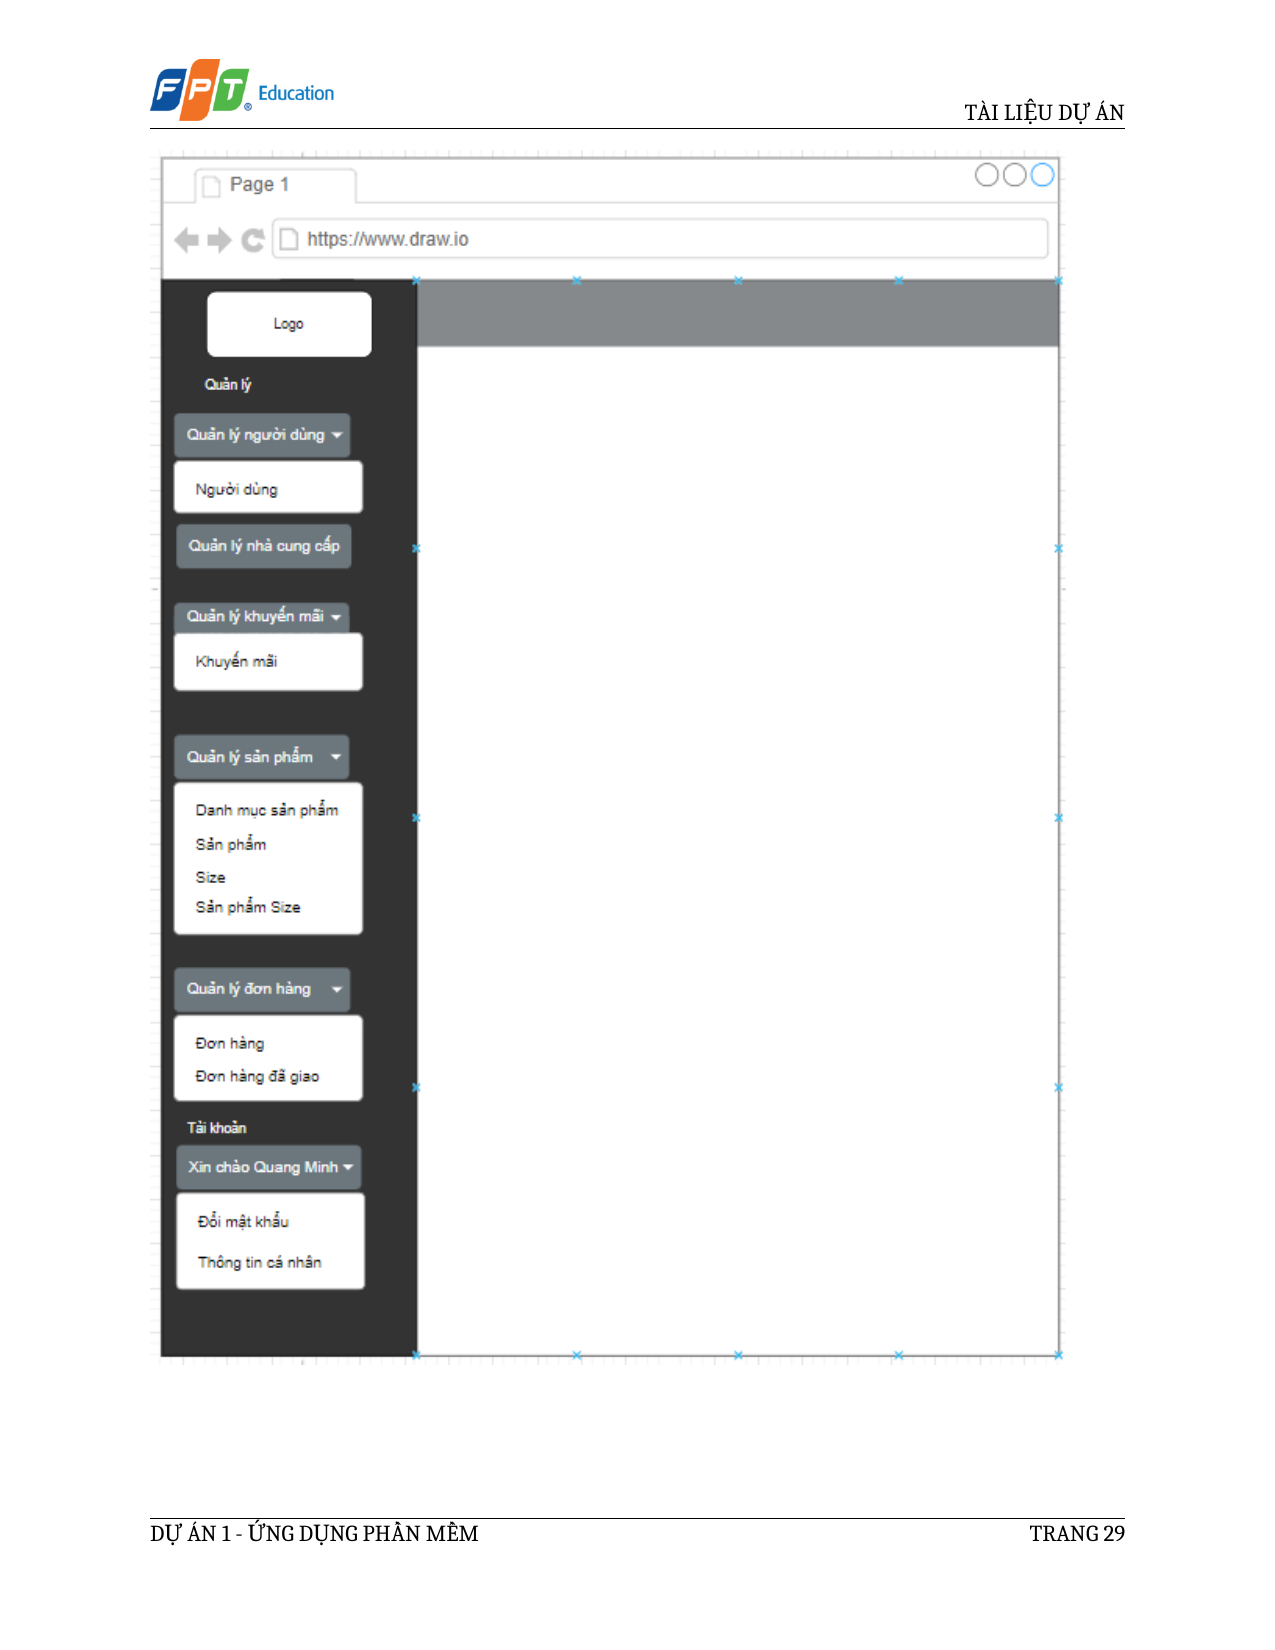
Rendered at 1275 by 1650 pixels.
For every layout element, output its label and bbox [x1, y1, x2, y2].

picture [150, 59, 336, 121]
picture [150, 150, 1066, 1365]
